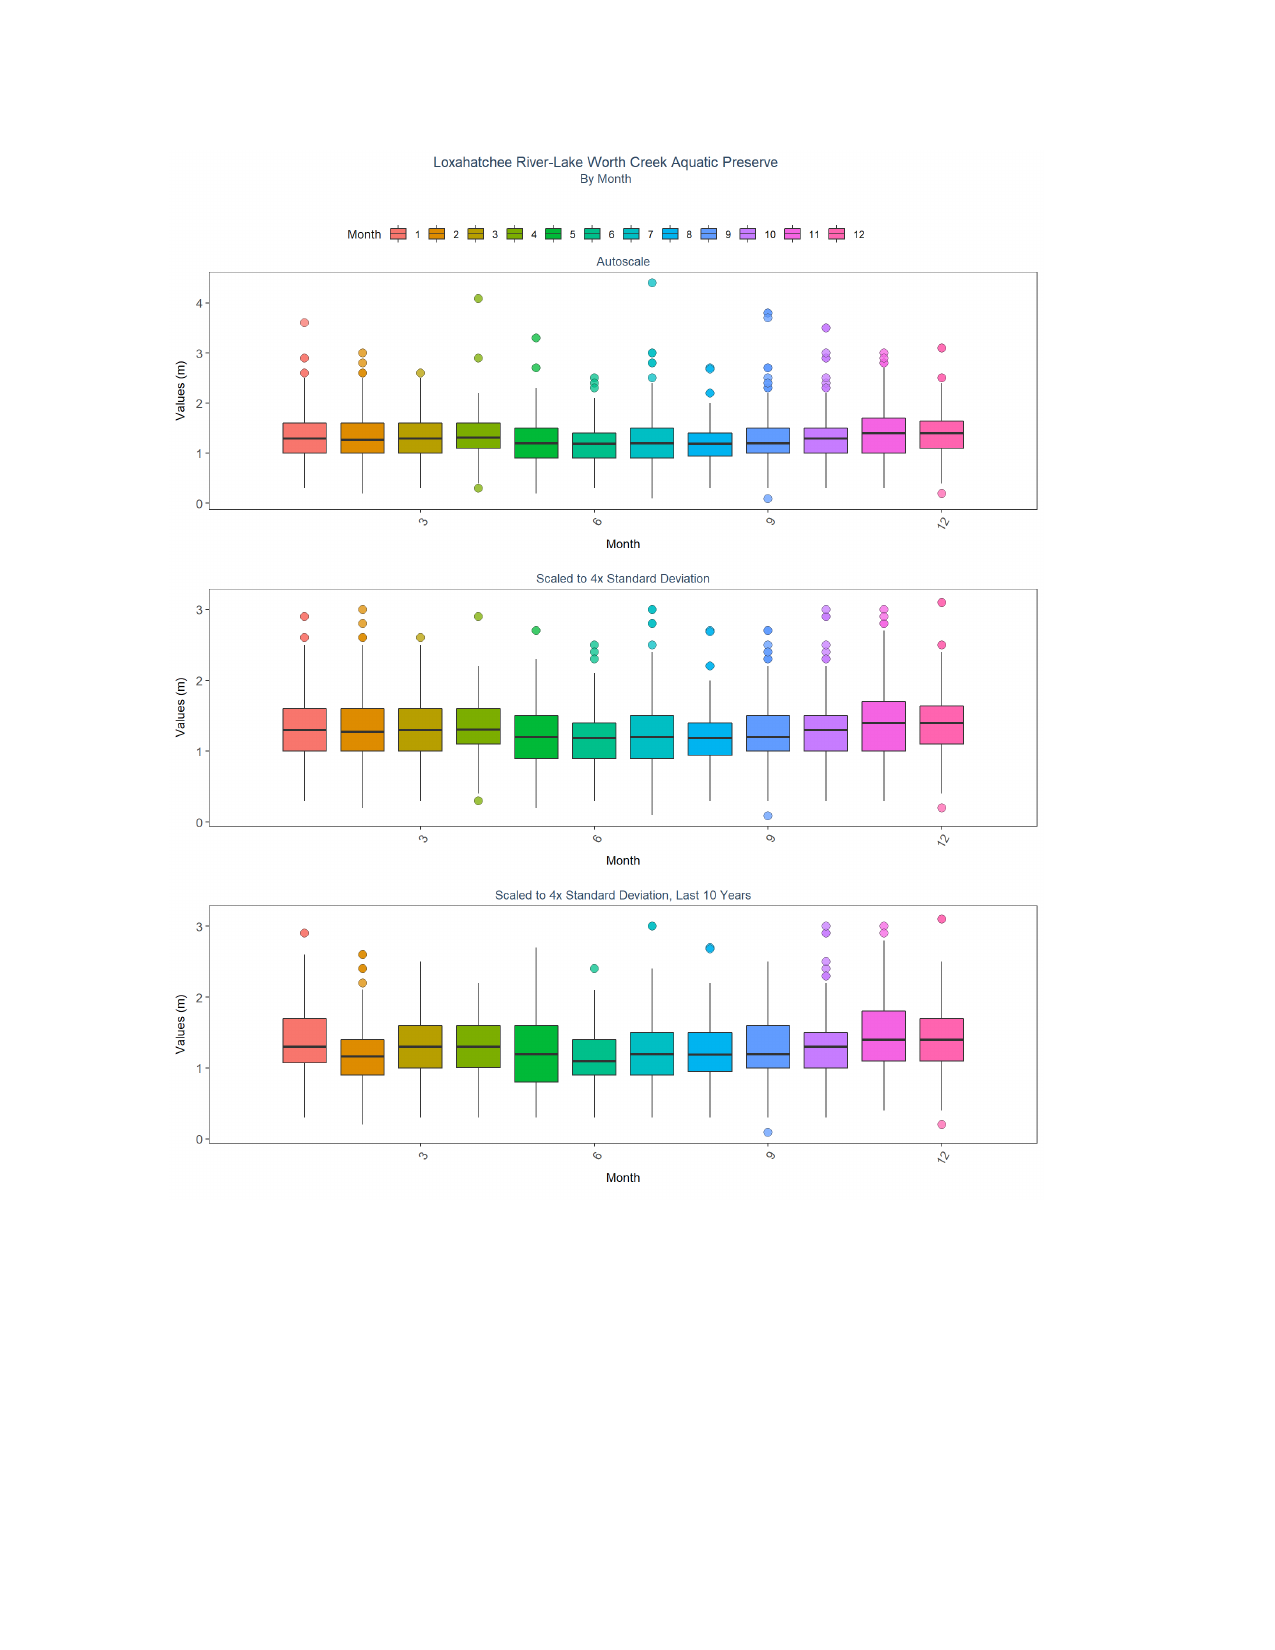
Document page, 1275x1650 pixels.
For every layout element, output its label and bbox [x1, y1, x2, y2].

picture [168, 150, 1044, 1200]
